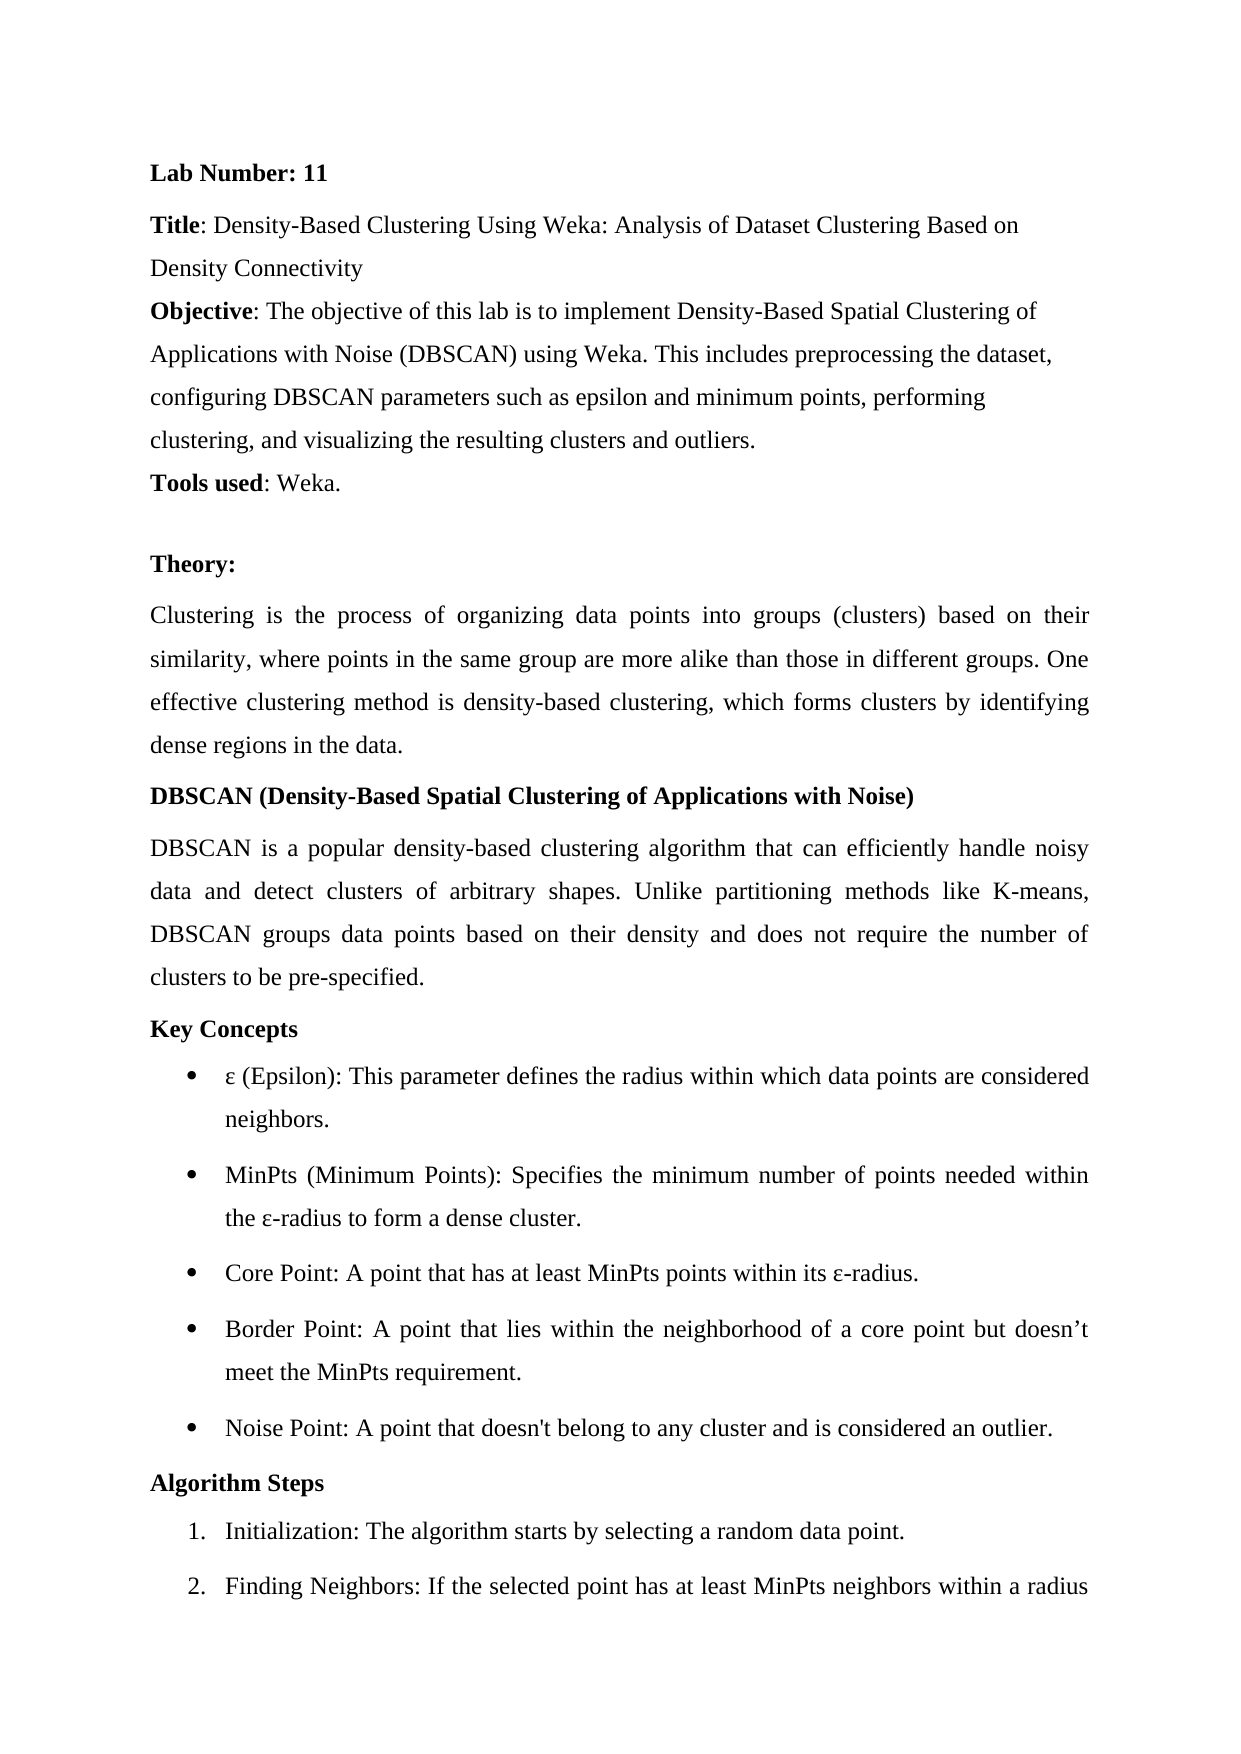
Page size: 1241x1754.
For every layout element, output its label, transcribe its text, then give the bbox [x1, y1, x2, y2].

subtitle Algorithm Steps [150, 1468, 1090, 1497]
list Initialization: The algorithm starts by selecting a random data point. [187, 1516, 1090, 1544]
text Objective: The objective of this lab is to implement Density-Based Spatial Clustering of Applications with Noise (DBSCAN) using Weka. This includes preprocessing the dataset, configuring DBSCAN parameters such as epsilon and minimum points, performing clustering, and visualizing the resulting clusters and outliers. [150, 296, 1090, 454]
list Border Point: A point that lies within the neighborhood of a core point but doesn’t meet the MinPts requirement. [187, 1314, 1090, 1386]
list Noise Point: A point that doesn't belong to any cluster and is considered an outlier. [187, 1413, 1090, 1442]
subtitle Key Concepts [150, 1014, 1090, 1042]
subtitle Clustering is the process of organizing data points into groups (clusters) based on their similarity, where points in the same group are more alike than those in different groups. One effective clustering method is density-based clustering, which forms clusters by identifying dense regions in the data. [150, 601, 1090, 759]
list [187, 1571, 1090, 1600]
list MinPts (Minimum Points): Specifies the minimum number of points needed within the ε-radius to form a dense cluster. [187, 1160, 1090, 1232]
subtitle DBSCAN (Density-Based Spatial Clustering of Applications with Noise) [150, 781, 1090, 810]
list Core Point: A point that has at least MinPts points within its ε-radius. [187, 1258, 1090, 1287]
text Tools used: Weka. [150, 468, 1090, 497]
text Title: Density-Based Clustering Using Weka: Analysis of Dataset Clustering Based on Density Connectivity [150, 210, 1090, 282]
subtitle DBSCAN is a popular density-based clustering algorithm that can efficiently handle noisy data and detect clusters of arbitrary shapes. Unlike partitioning methods like K-means, DBSCAN groups data points based on their density and does not require the number of clusters to be pre-specified. [150, 833, 1090, 991]
subtitle Theory: [150, 549, 1090, 578]
subtitle Lab Number: 11 [150, 158, 1090, 187]
list ε (Epsilon): This parameter defines the radius within which data points are considered neighbors. [187, 1061, 1090, 1133]
